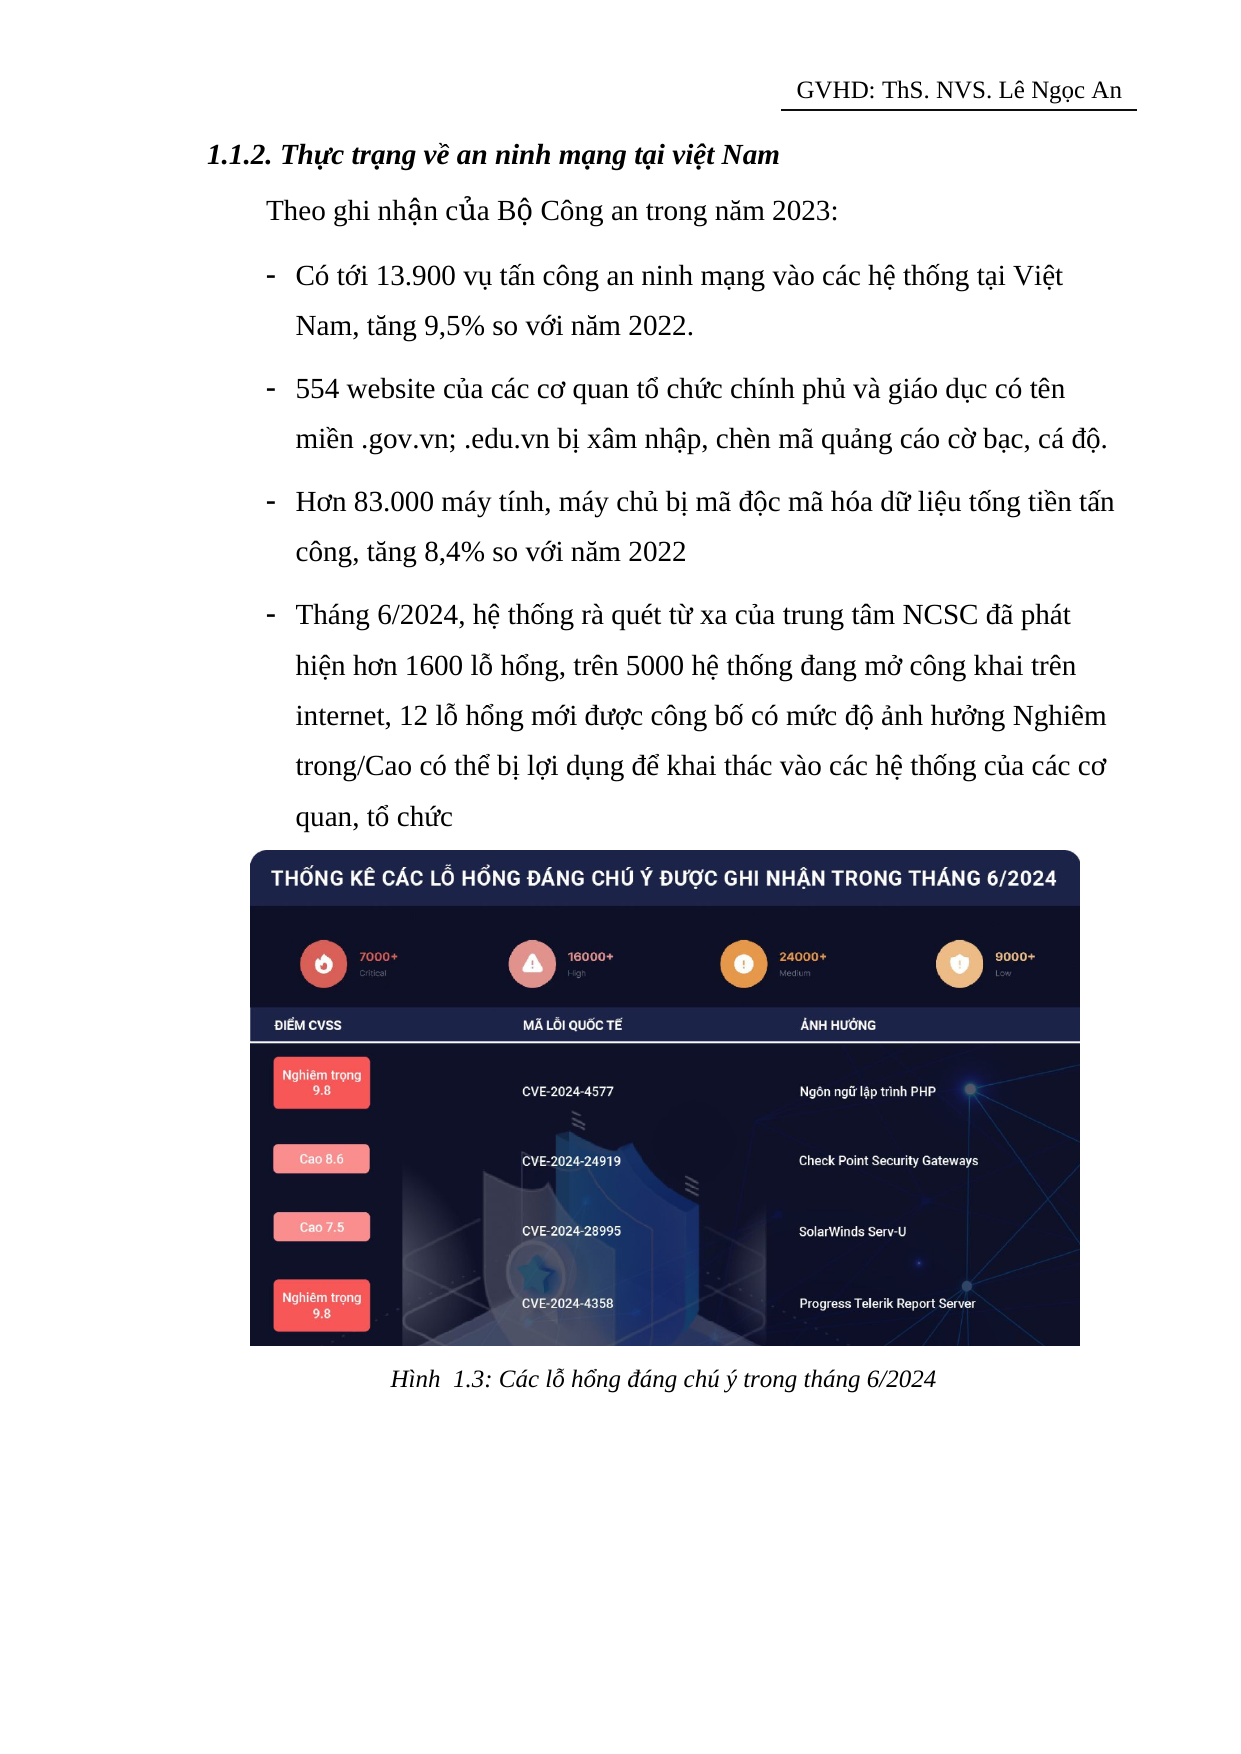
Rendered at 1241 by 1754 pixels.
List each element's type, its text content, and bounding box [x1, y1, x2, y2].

text Theo ghi nhận của Bộ Công an trong năm 2023: [207, 193, 1122, 228]
subtitle Thực trạng về an ninh mạng tại việt Nam [207, 137, 1122, 171]
text 554 website của các cơ quan tổ chức chính phủ và giáo dục có tên miền .gov.vn; .edu.vn bị xâm nhập, chèn mã quảng cáo cờ bạc, cá độ. [266, 371, 1122, 455]
text Có tới 13.900 vụ tấn công an ninh mạng vào các hệ thống tại Việt Nam, tăng 9,5% so với năm 2022. [266, 258, 1122, 342]
picture [249, 849, 1080, 1346]
text Hình 1.3: Các lỗ hổng đáng chú ý trong tháng 6/2024 [207, 1364, 1122, 1393]
text Hơn 83.000 máy tính, máy chủ bị mã độc mã hóa dữ liệu tống tiền tấn công, tăng 8,4% so với năm 2022 [266, 484, 1122, 568]
text Tháng 6/2024, hệ thống rà quét từ xa của trung tâm NCSC đã phát hiện hơn 1600 lỗ hổng, trên 5000 hệ thống đang mở công khai trên internet, 12 lỗ hổng mới được công bố có mức độ ảnh hưởng Nghiêm trong/Cao có thể bị lợi dụng để khai thác vào các hệ thống của các cơ quan, tổ chức [266, 597, 1122, 832]
